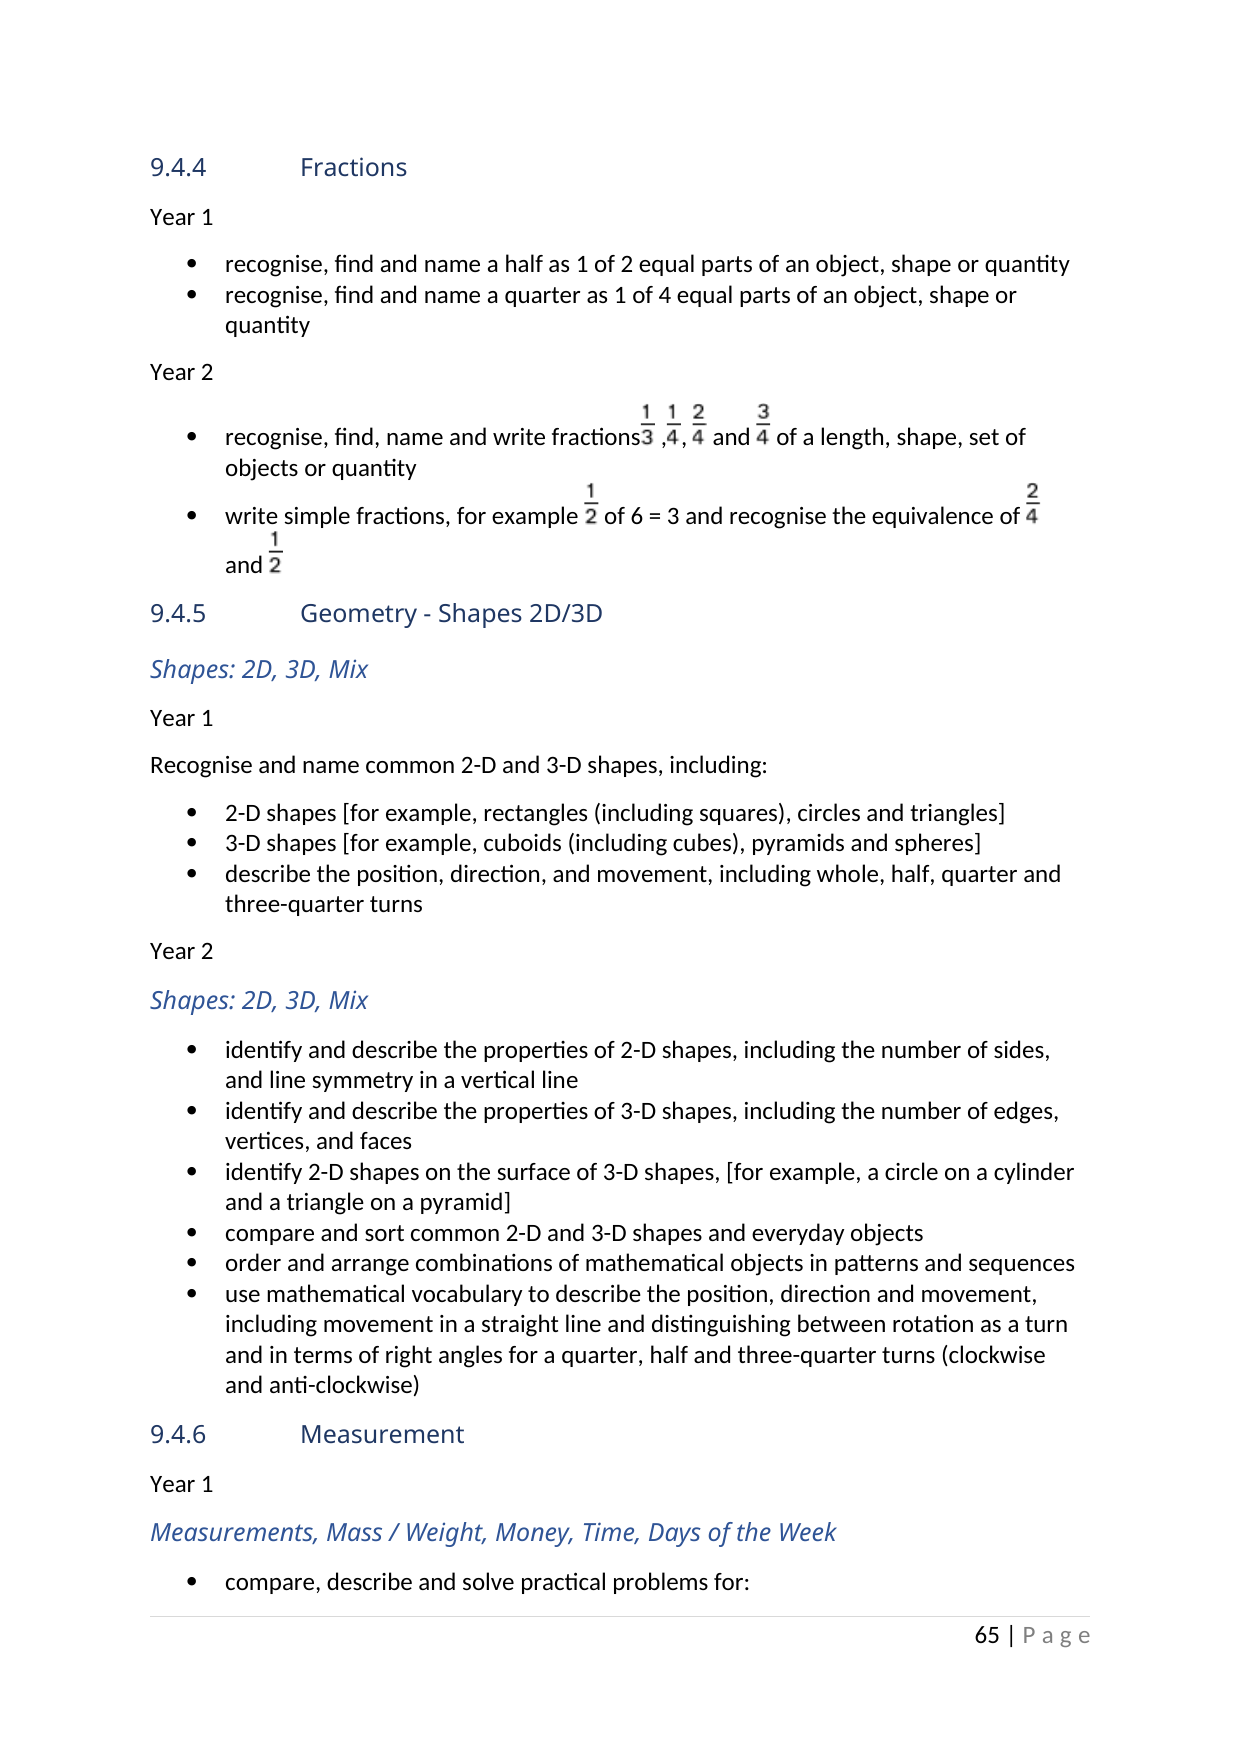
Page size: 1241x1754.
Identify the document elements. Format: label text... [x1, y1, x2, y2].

list identify and describe the properties of 2-D shapes, including the number of sides, and line symmetry in a vertical line [187, 1034, 1090, 1095]
picture [640, 403, 655, 446]
subtitle 9.4.6 Measurement [150, 1417, 1090, 1451]
text Year 1 [150, 201, 1090, 232]
picture [268, 531, 283, 574]
list use mathematical vocabulary to describe the position, direction and movement, including movement in a straight line and distinguishing between rotation as a turn and in terms of right angles for a quarter, half and three-quarter turns (clockwise and anti-clockwise) [187, 1278, 1090, 1400]
list recognise, find and name a half as 1 of 2 equal parts of an object, shape or quantity [187, 248, 1090, 279]
picture [666, 403, 681, 446]
list compare, describe and solve practical problems for: [187, 1566, 1090, 1596]
subtitle 9.4.4 Fractions [150, 150, 1090, 184]
list recognise, find and name a quarter as 1 of 4 equal parts of an object, shape or quantity [187, 279, 1090, 340]
list 2-D shapes [for example, rectangles (including squares), circles and triangles] [187, 797, 1090, 827]
subtitle Measurements, Mass / Weight, Money, Time, Days of the Week [150, 1515, 1090, 1549]
list 3-D shapes [for example, cuboids (including cubes), pyramids and spheres] [187, 827, 1090, 858]
list write simple fractions, for example of 6 = 3 and recognise the equivalence of and [187, 483, 1090, 579]
text Year 1 [150, 702, 1090, 733]
text Year 2 [150, 936, 1090, 966]
subtitle Shapes: 2D, 3D, Mix [150, 983, 1090, 1017]
list order and arrange combinations of mathematical objects in patterns and sequences [187, 1247, 1090, 1278]
list describe the position, direction, and movement, including whole, half, quarter and three-quarter turns [187, 858, 1090, 919]
list compare and sort common 2-D and 3-D shapes and everyday objects [187, 1217, 1090, 1247]
text Recognise and name common 2-D and 3-D shapes, including: [150, 749, 1090, 780]
picture [756, 403, 771, 446]
list identify and describe the properties of 3-D shapes, including the number of edges, vertices, and faces [187, 1095, 1090, 1156]
text Year 1 [150, 1468, 1090, 1498]
picture [692, 403, 707, 446]
subtitle 9.4.5 Geometry - Shapes 2D/3D [150, 596, 1090, 630]
list identify 2-D shapes on the surface of 3-D shapes, [for example, a circle on a cylinder and a triangle on a pyramid] [187, 1156, 1090, 1217]
text Year 2 [150, 356, 1090, 387]
list recognise, find, name and write fractions ,, and of a length, shape, set of objects or quantity [187, 404, 1090, 483]
picture [584, 482, 599, 525]
subtitle Shapes: 2D, 3D, Mix [150, 651, 1090, 685]
picture [1026, 482, 1041, 525]
